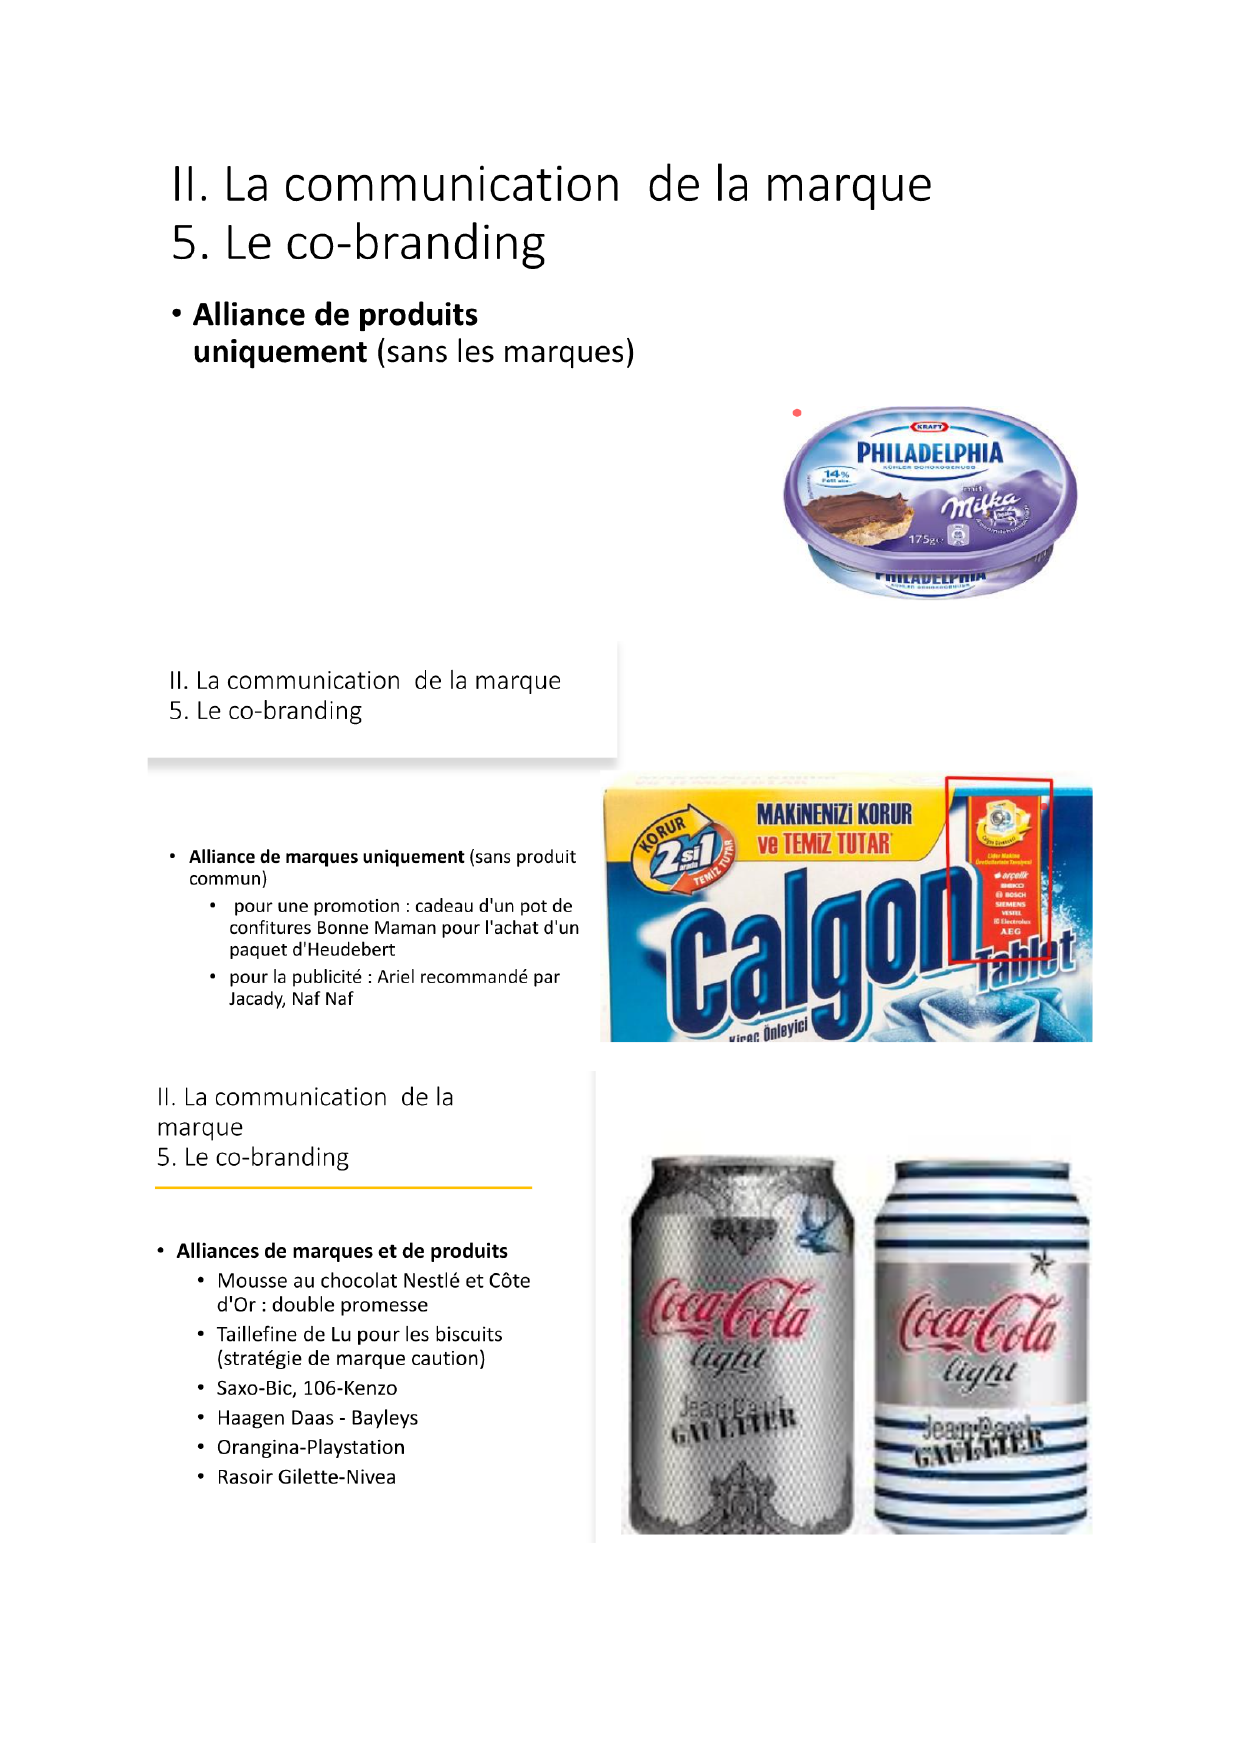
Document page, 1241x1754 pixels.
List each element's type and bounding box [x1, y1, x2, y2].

picture [147, 1071, 1093, 1543]
picture [147, 641, 1093, 1053]
picture [147, 147, 1093, 623]
